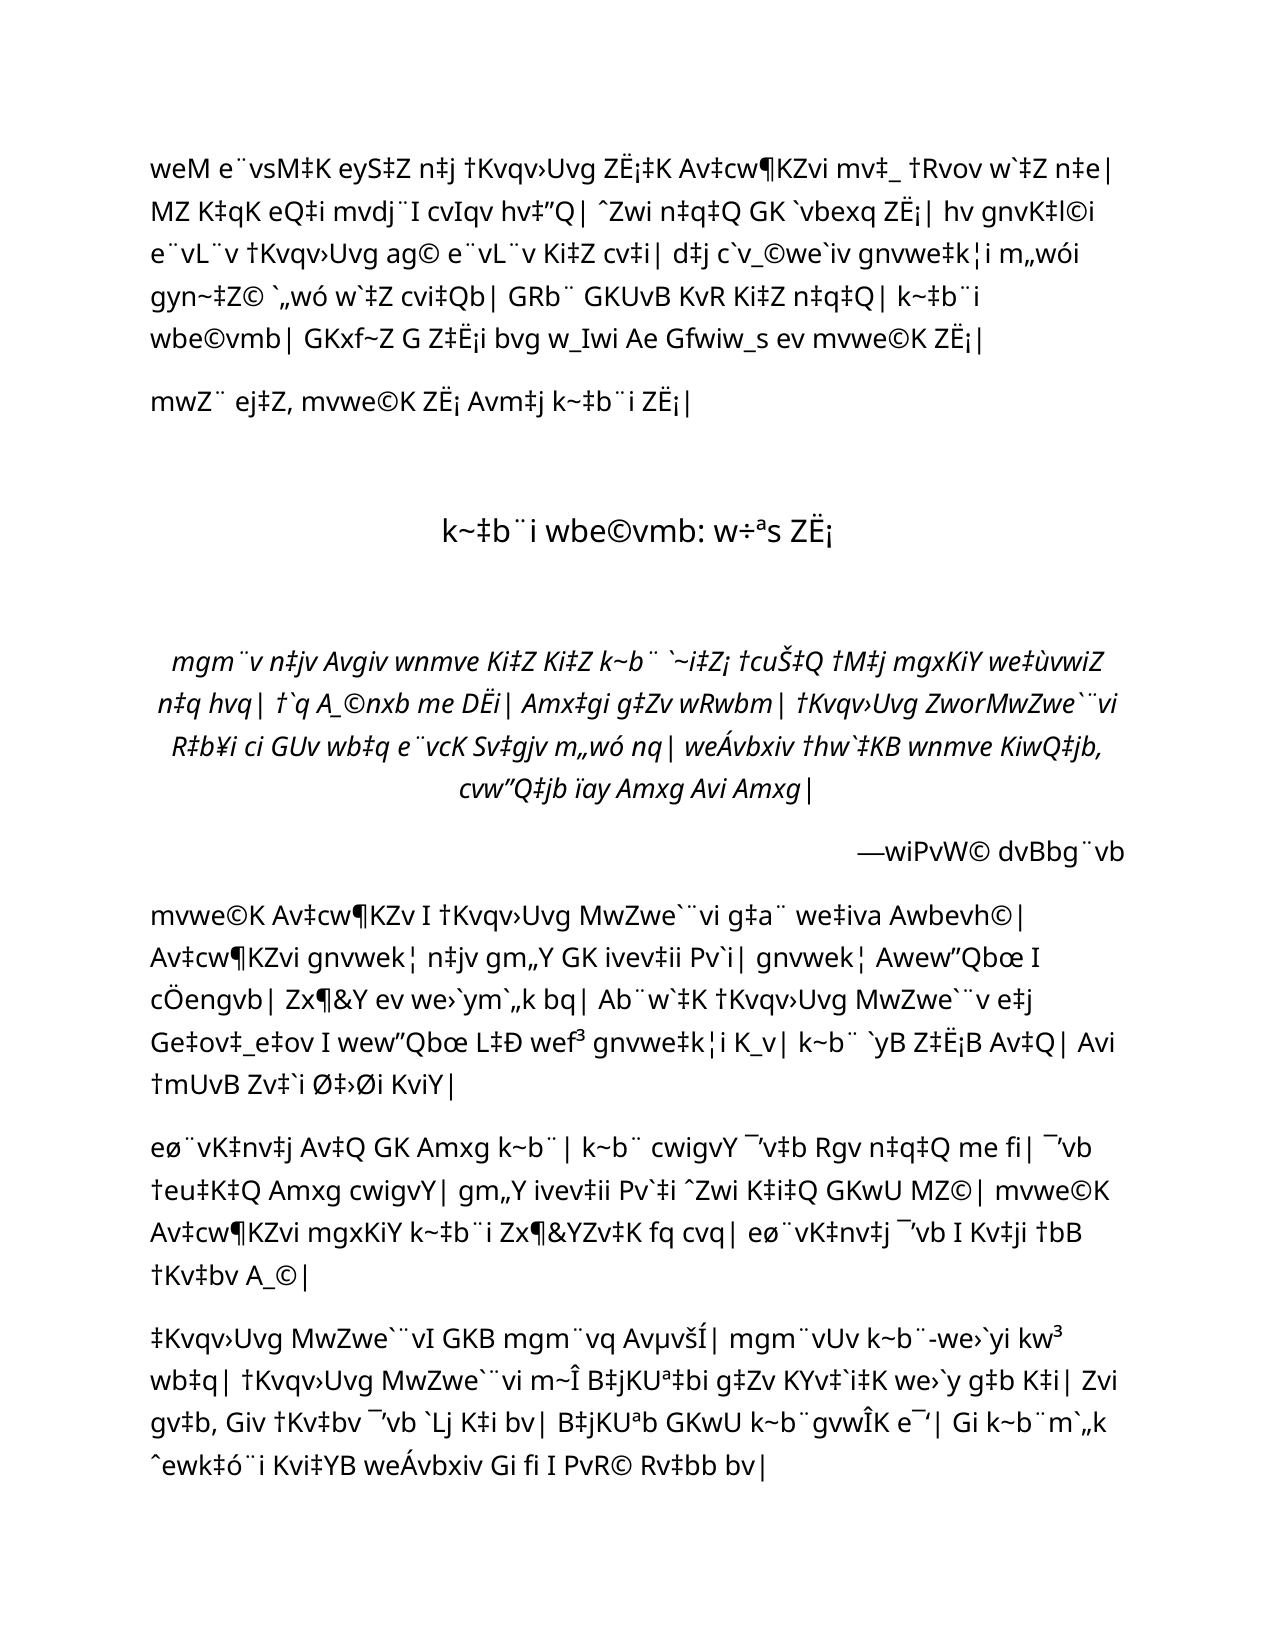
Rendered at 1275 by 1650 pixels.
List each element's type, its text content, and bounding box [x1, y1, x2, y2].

text eø¨vK‡nv‡j Av‡Q GK Amxg k~b¨| k~b¨ cwigvY ¯’v‡b Rgv n‡q‡Q me fi| ¯’vb †eu‡K‡Q Amxg cwigvY| gm„Y ivev‡ii Pv`‡i ˆZwi K‡i‡Q GKwU MZ©| mvwe©K Av‡cw¶KZvi mgxKiY k~‡b¨i Zx¶&YZv‡K fq cvq| eø¨vK‡nv‡j ¯’vb I Kv‡ji †bB †Kv‡bv A_©| [150, 1129, 1125, 1293]
text mwZ¨ ej‡Z, mvwe©K ZË¡ Avm‡j k~‡b¨i ZË¡| [150, 383, 1125, 420]
text mvwe©K Av‡cw¶KZv I †Kvqv›Uvg MwZwe`¨vi g‡a¨ we‡iva Awbevh©| Av‡cw¶KZvi gnvwek¦ n‡jv gm„Y GK ivev‡ii Pv`i| gnvwek¦ Awew”Qbœ I cÖengvb| Zx¶&Y ev we›`ym`„k bq| Ab¨w`‡K †Kvqv›Uvg MwZwe`¨v e‡j Ge‡ov‡_e‡ov I wew”Qbœ L‡Ð wef³ gnvwe‡k¦i K_v| k~b¨ `yB Z‡Ë¡B Av‡Q| Avi †mUvB Zv‡`i Ø‡›Øi KviY| [150, 896, 1125, 1102]
text k~‡b¨i wbe©vmb: w÷ªs ZË¡ [150, 509, 1125, 552]
text —wiPvW© dvBbg¨vb [150, 833, 1125, 869]
text mgm¨v n‡jv Avgiv wnmve Ki‡Z Ki‡Z k~b¨ `~i‡Z¡ †cuŠ‡Q †M‡j mgxKiY we‡ùvwiZ n‡q hvq| †`q A_©nxb me DËi| Amx‡gi g‡Zv wRwbm| †Kvqv›Uvg ZworMwZwe`¨vi R‡b¥i ci GUv wb‡q e¨vcK Sv‡gjv m„wó nq| weÁvbxiv †hw`‡KB wnmve KiwQ‡jb, cvw”Q‡jb ïay Amxg Avi Amxg| [150, 642, 1125, 806]
text weM e¨vsM‡K eyS‡Z n‡j †Kvqv›Uvg ZË¡‡K Av‡cw¶KZvi mv‡_ †Rvov w`‡Z n‡e| MZ K‡qK eQ‡i mvdj¨I cvIqv hv‡”Q| ˆZwi n‡q‡Q GK `vbexq ZË¡| hv gnvK‡l©i e¨vL¨v †Kvqv›Uvg ag© e¨vL¨v Ki‡Z cv‡i| d‡j c`v_©we`iv gnvwe‡k¦i m„wói gyn~‡Z© `„wó w`‡Z cvi‡Qb| GRb¨ GKUvB KvR Ki‡Z n‡q‡Q| k~‡b¨i wbe©vmb| GKxf~Z G Z‡Ë¡i bvg w_Iwi Ae Gfwiw_s ev mvwe©K ZË¡| [150, 150, 1125, 356]
text ‡Kvqv›Uvg MwZwe`¨vI GKB mgm¨vq AvµvšÍ| mgm¨vUv k~b¨-we›`yi kw³ wb‡q| †Kvqv›Uvg MwZwe`¨vi m~Î B‡jKUª‡bi g‡Zv KYv‡`i‡K we›`y g‡b K‡i| Zvi gv‡b, Giv †Kv‡bv ¯’vb `Lj K‡i bv| B‡jKUªb GKwU k~b¨gvwÎK e¯‘| Gi k~b¨m`„k ˆewk‡ó¨i Kvi‡YB weÁvbxiv Gi fi I PvR© Rv‡bb bv| [150, 1319, 1125, 1483]
